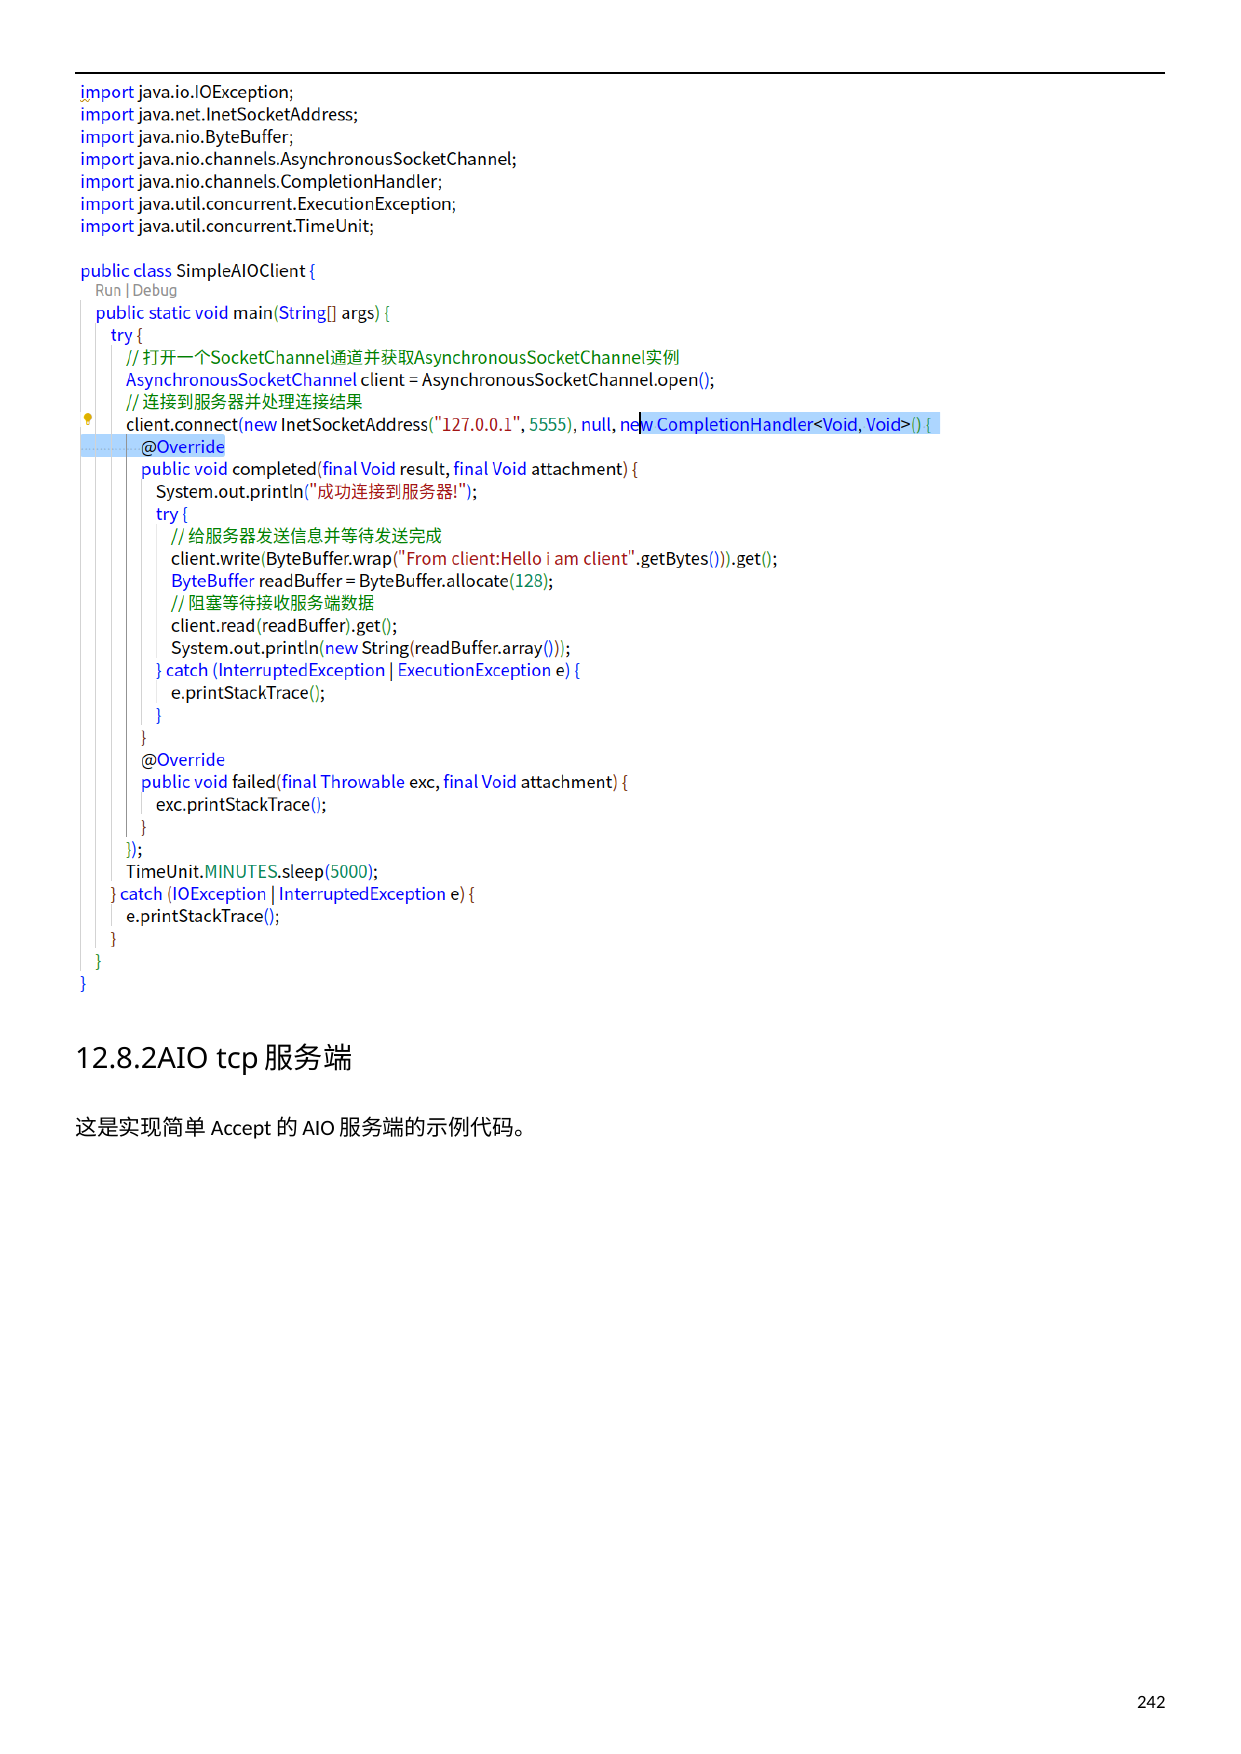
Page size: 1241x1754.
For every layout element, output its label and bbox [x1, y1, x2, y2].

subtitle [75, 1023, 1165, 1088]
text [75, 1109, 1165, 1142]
picture [75, 80, 941, 1001]
